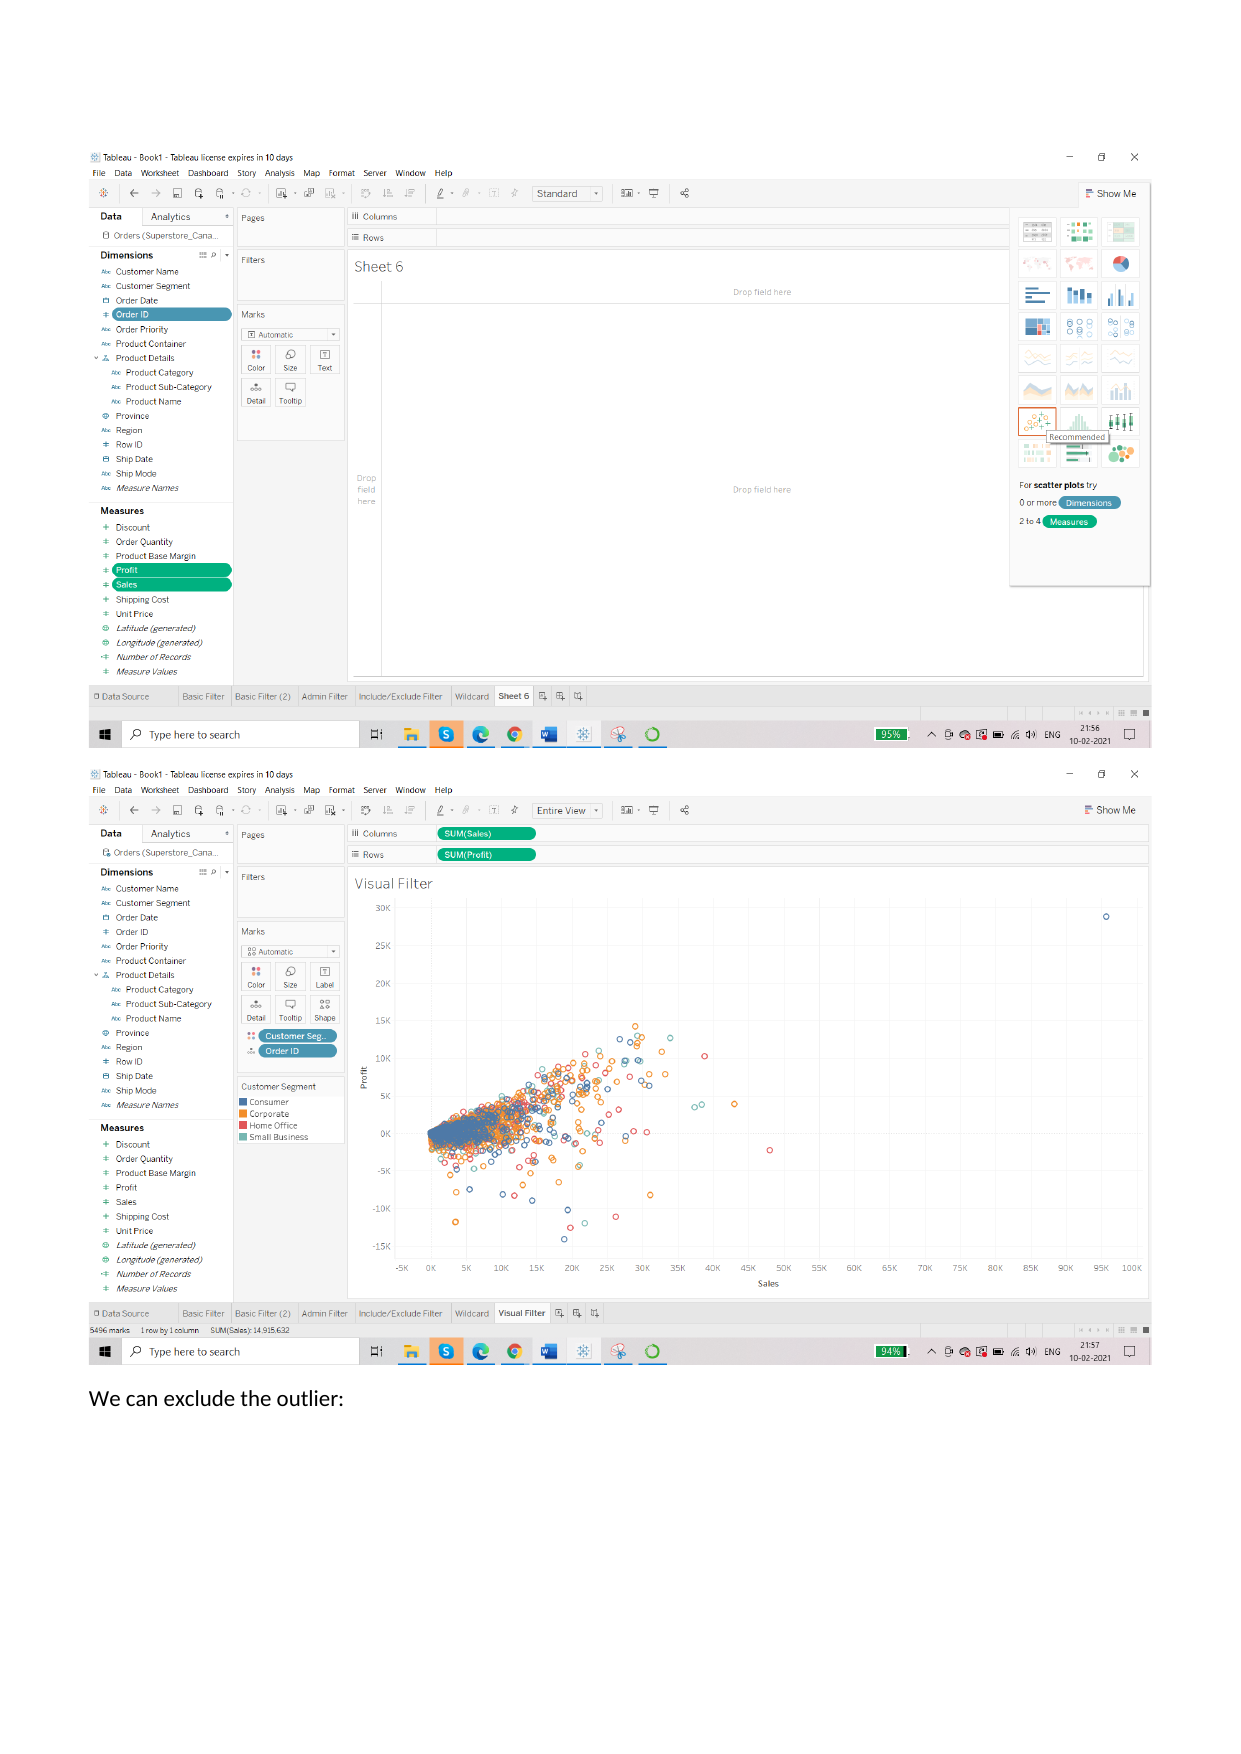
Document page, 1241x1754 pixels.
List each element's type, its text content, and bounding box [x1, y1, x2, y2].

picture [88, 150, 1152, 748]
text We can exclude the outlier: [89, 1384, 1152, 1412]
picture [88, 766, 1152, 1365]
